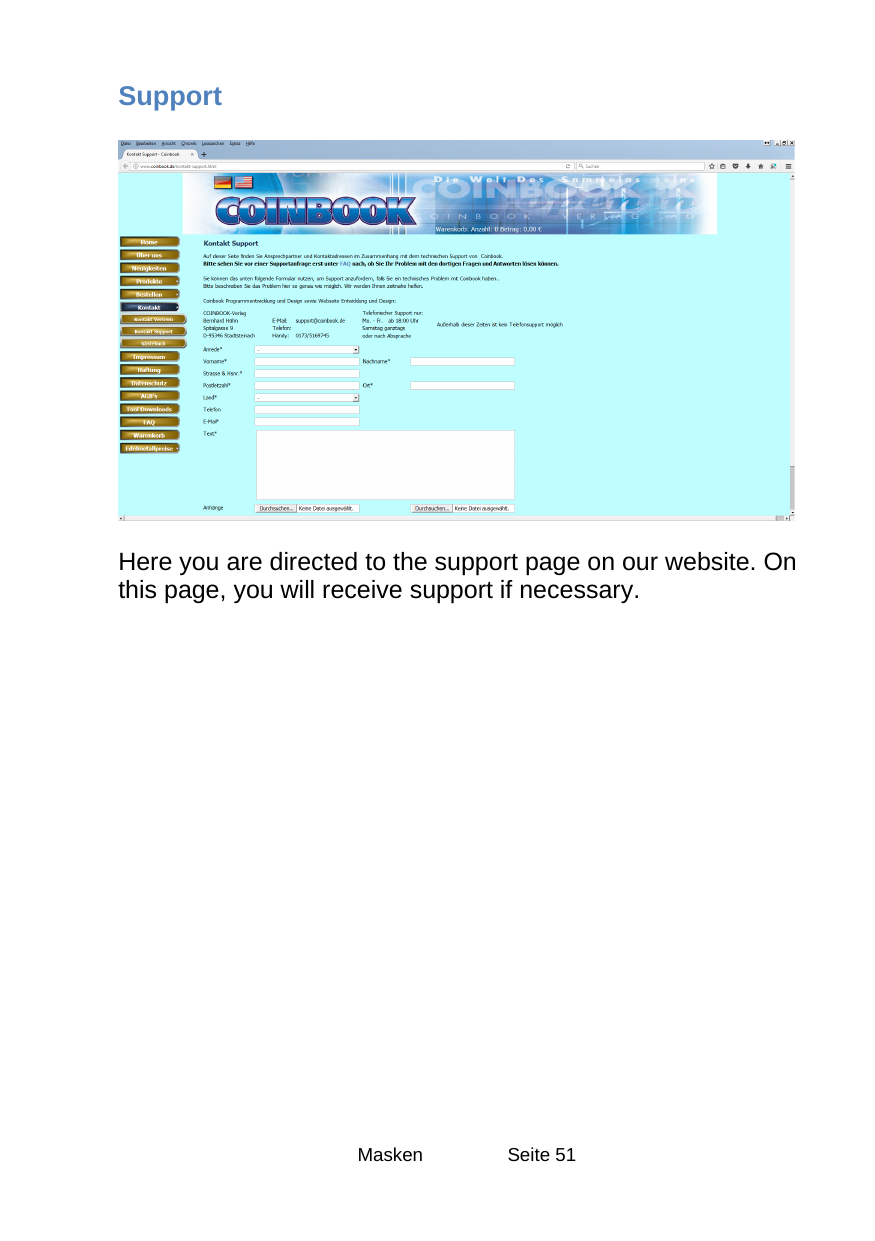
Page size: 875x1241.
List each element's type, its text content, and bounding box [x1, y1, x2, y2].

picture [118, 140, 795, 521]
subtitle Support [118, 80, 815, 111]
text Here you are directed to the support page on our website. On this page, you will receive support if necessary. [118, 547, 815, 604]
